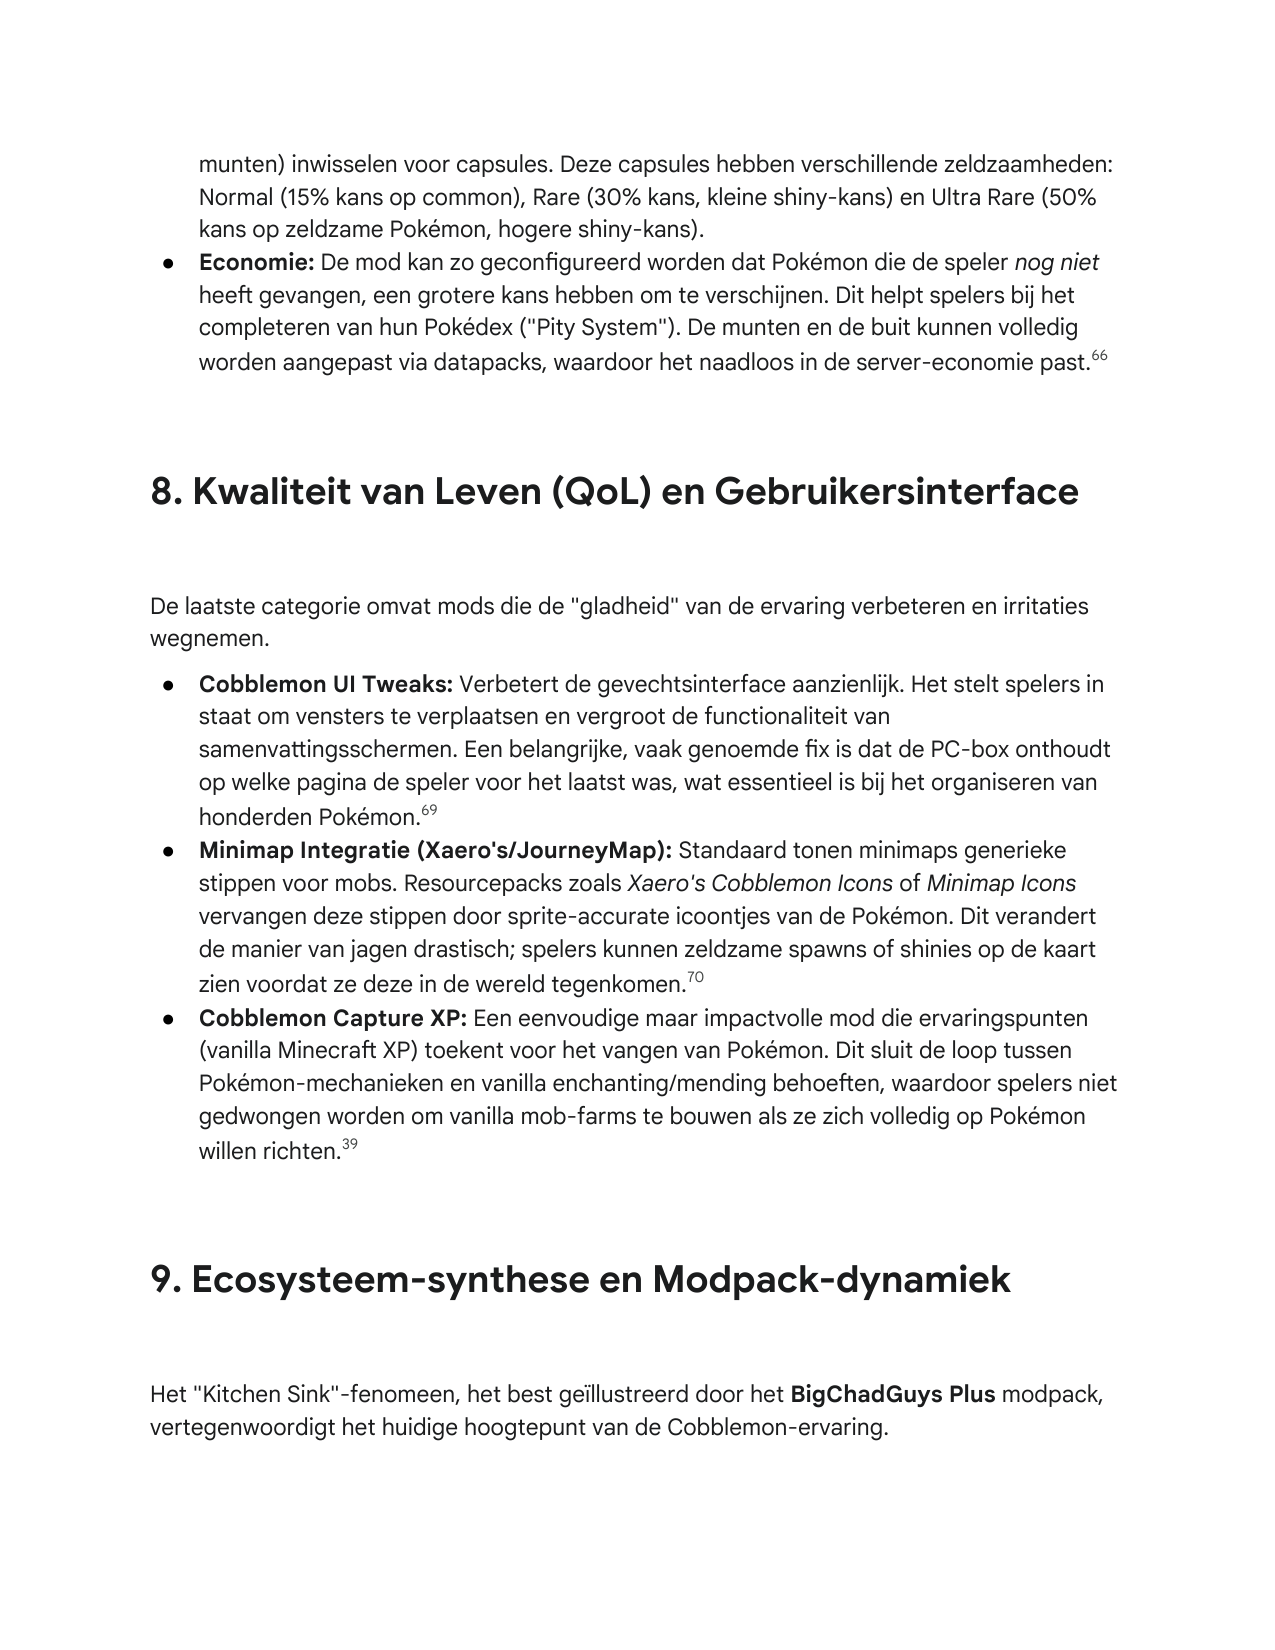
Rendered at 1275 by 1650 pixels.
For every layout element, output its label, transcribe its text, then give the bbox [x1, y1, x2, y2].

subtitle 9. Ecosysteem-synthese en Modpack-dynamiek [150, 1256, 1125, 1303]
list Cobblemon Capture XP: Een eenvoudige maar impactvolle mod die ervaringspunten (vanilla Minecraft XP) toekent voor het vangen van Pokémon. Dit sluit de loop tussen Pokémon-mechanieken en vanilla enchanting/mending behoeften, waardoor spelers niet gedwongen worden om vanilla mob-farms te bouwen als ze zich volledig op Pokémon willen richten.39 [161, 1004, 1125, 1166]
list Cobblemon UI Tweaks: Verbetert de gevechtsinterface aanzienlijk. Het stelt spelers in staat om vensters te verplaatsen en vergroot de functionaliteit van samenvattingsschermen. Een belangrijke, vaak genoemde fix is dat de PC-box onthoudt op welke pagina de speler voor het laatst was, wat essentieel is bij het organiseren van honderden Pokémon.69 [161, 670, 1125, 832]
list Minimap Integratie (Xaero's/JourneyMap): Standaard tonen minimaps generieke stippen voor mobs. Resourcepacks zoals Xaero's Cobblemon Icons of Minimap Icons vervangen deze stippen door sprite-accurate icoontjes van de Pokémon. Dit verandert de manier van jagen drastisch; spelers kunnen zeldzame spawns of shinies op de kaart zien voordat ze deze in de wereld tegenkomen.70 [161, 837, 1125, 999]
subtitle 8. Kwaliteit van Leven (QoL) en Gebruikersinterface [150, 468, 1125, 515]
text Het "Kitchen Sink"-fenomeen, het best geïllustreerd door het BigChadGuys Plus modpack, vertegenwoordigt het huidige hoogtepunt van de Cobblemon-ervaring. [150, 1380, 1125, 1442]
list Economie: De mod kan zo geconfigureerd worden dat Pokémon die de speler nog niet heeft gevangen, een grotere kans hebben om te verschijnen. Dit helpt spelers bij het completeren van hun Pokédex ("Pity System"). De munten en de buit kunnen volledig worden aangepast via datapacks, waardoor het naadloos in de server-economie past.66 [161, 248, 1125, 378]
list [161, 150, 1125, 244]
text De laatste categorie omvat mods die de "gladheid" van de ervaring verbeteren en irritaties wegnemen. [150, 592, 1125, 653]
